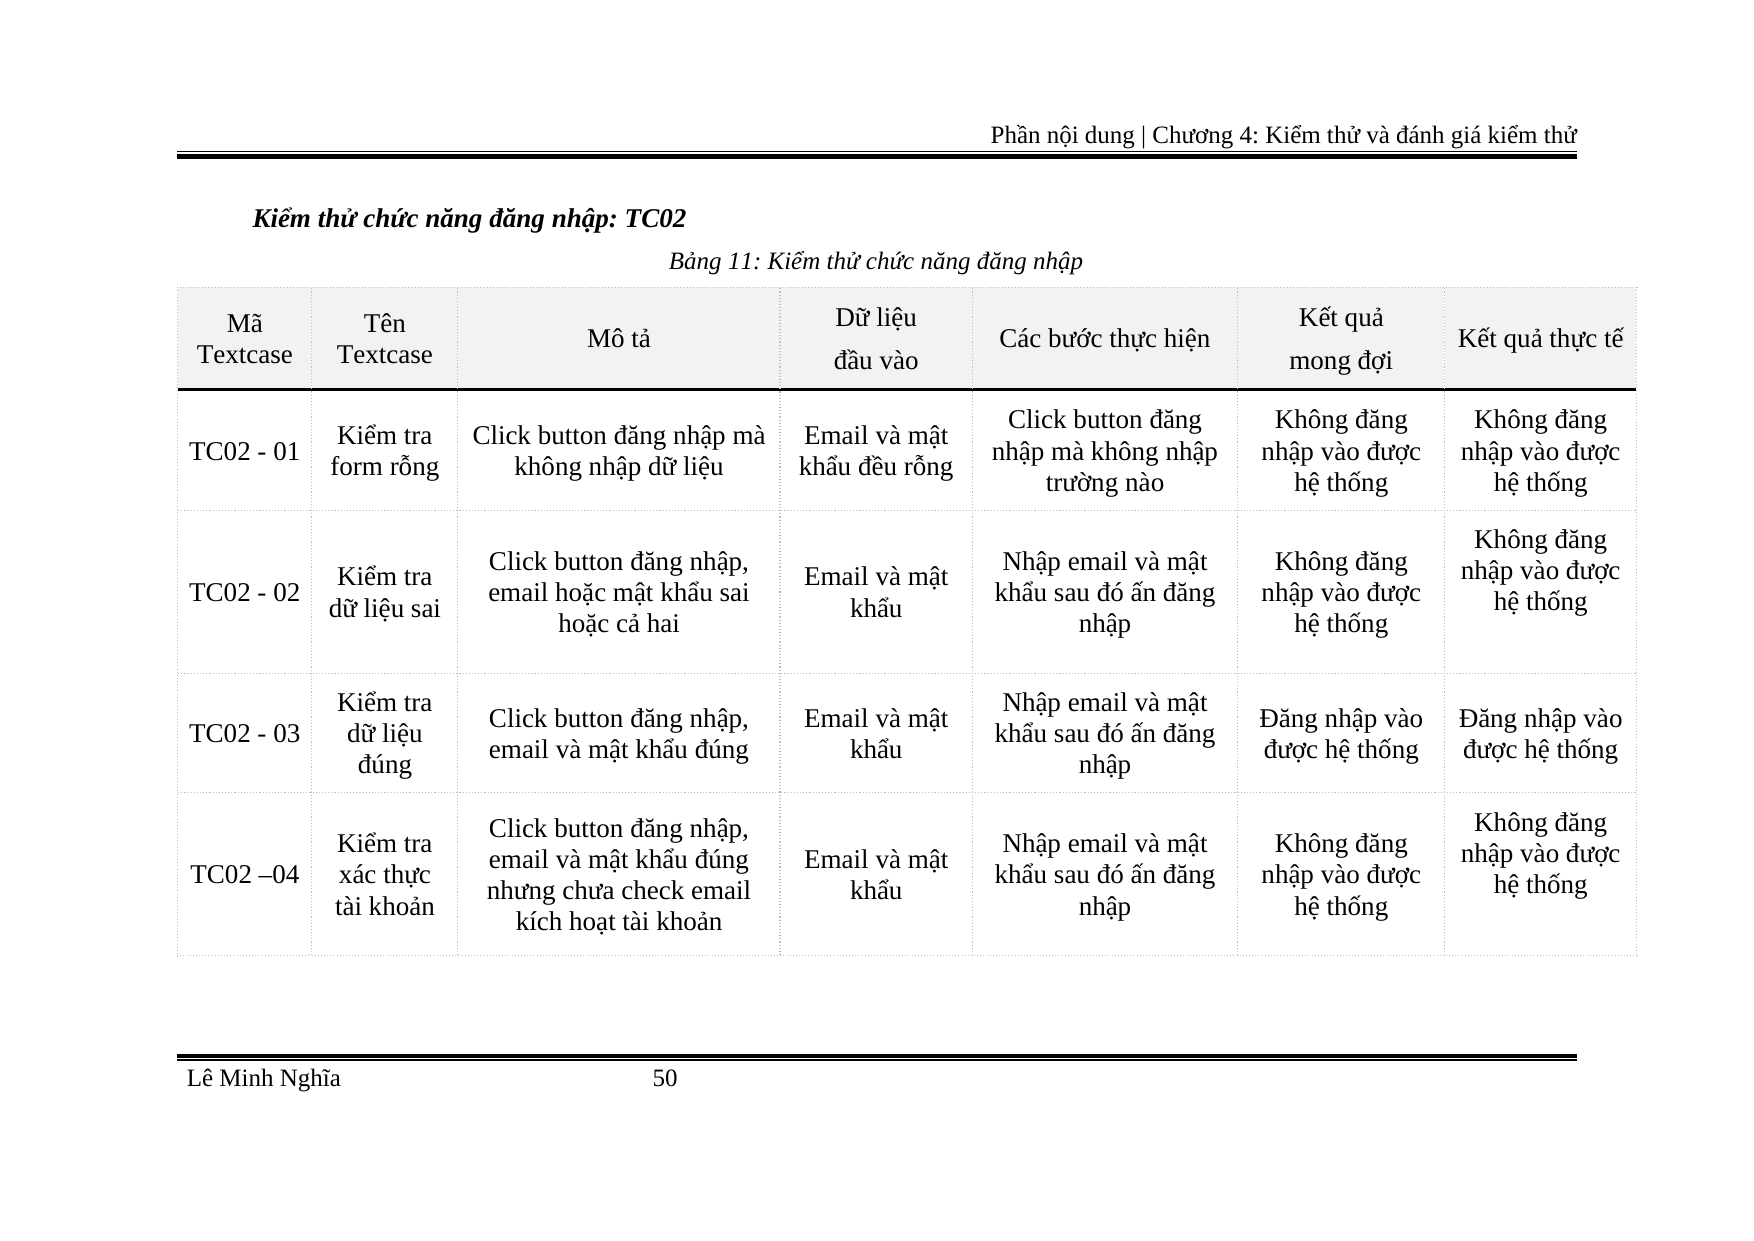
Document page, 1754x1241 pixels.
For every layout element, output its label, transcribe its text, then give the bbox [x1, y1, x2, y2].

table_cell TC02 –04 [178, 792, 312, 955]
table_cell Kiểm tra xác thực tài khoản [312, 792, 458, 955]
table_cell Click button đăng nhập, email và mật khẩu đúng nhưng chưa check email kích hoạt tài khoản [458, 792, 780, 955]
table_cell Không đăng nhập vào được hệ thống [1445, 792, 1636, 955]
table_cell TC02 - 03 [178, 673, 312, 792]
table_cell Nhập email và mật khẩu sau đó ấn đăng nhập [972, 792, 1238, 955]
table_cell Click button đăng nhập, email hoặc mật khẩu sai hoặc cả hai [458, 510, 780, 673]
table_cell Email và mật khẩu [780, 673, 972, 792]
table_header Kết quả thực tế [1445, 287, 1636, 388]
table_cell Click button đăng nhập, email và mật khẩu đúng [458, 673, 780, 792]
table_cell Nhập email và mật khẩu sau đó ấn đăng nhập [972, 510, 1238, 673]
table_cell Click button đăng nhập mà không nhập trường nào [972, 391, 1238, 509]
table_cell Email và mật khẩu [780, 792, 972, 955]
table_header Các bước thực hiện [972, 287, 1238, 388]
table_cell TC02 - 02 [178, 510, 312, 673]
table_cell Email và mật khẩu đều rỗng [780, 391, 972, 509]
table_cell Không đăng nhập vào được hệ thống [1238, 391, 1444, 509]
table_header Tên Textcase [312, 287, 458, 388]
table_cell TC02 - 01 [178, 391, 312, 509]
table_cell Không đăng nhập vào được hệ thống [1445, 510, 1636, 673]
text Bảng 11: Kiểm thử chức năng đăng nhập [177, 246, 1577, 275]
table_cell Click button đăng nhập mà không nhập dữ liệu [458, 391, 780, 509]
table_cell Không đăng nhập vào được hệ thống [1238, 510, 1444, 673]
table_cell Email và mật khẩu [780, 510, 972, 673]
table_cell Không đăng nhập vào được hệ thống [1445, 391, 1636, 509]
table_header Kết quả mong đợi [1238, 287, 1444, 388]
table_header Mã Textcase [178, 287, 312, 388]
text Kiểm thử chức năng đăng nhập: TC02 [177, 202, 1577, 233]
table_cell Kiểm tra dữ liệu sai [312, 510, 458, 673]
table_cell Đăng nhập vào được hệ thống [1238, 673, 1444, 792]
table_cell Kiểm tra dữ liệu đúng [312, 673, 458, 792]
table_cell Nhập email và mật khẩu sau đó ấn đăng nhập [972, 673, 1238, 792]
table_cell Kiểm tra form rỗng [312, 391, 458, 509]
table_cell Đăng nhập vào được hệ thống [1445, 673, 1636, 792]
table_cell Không đăng nhập vào được hệ thống [1238, 792, 1444, 955]
table_header Mô tả [458, 287, 780, 388]
table_header Dữ liệu đầu vào [780, 287, 972, 388]
